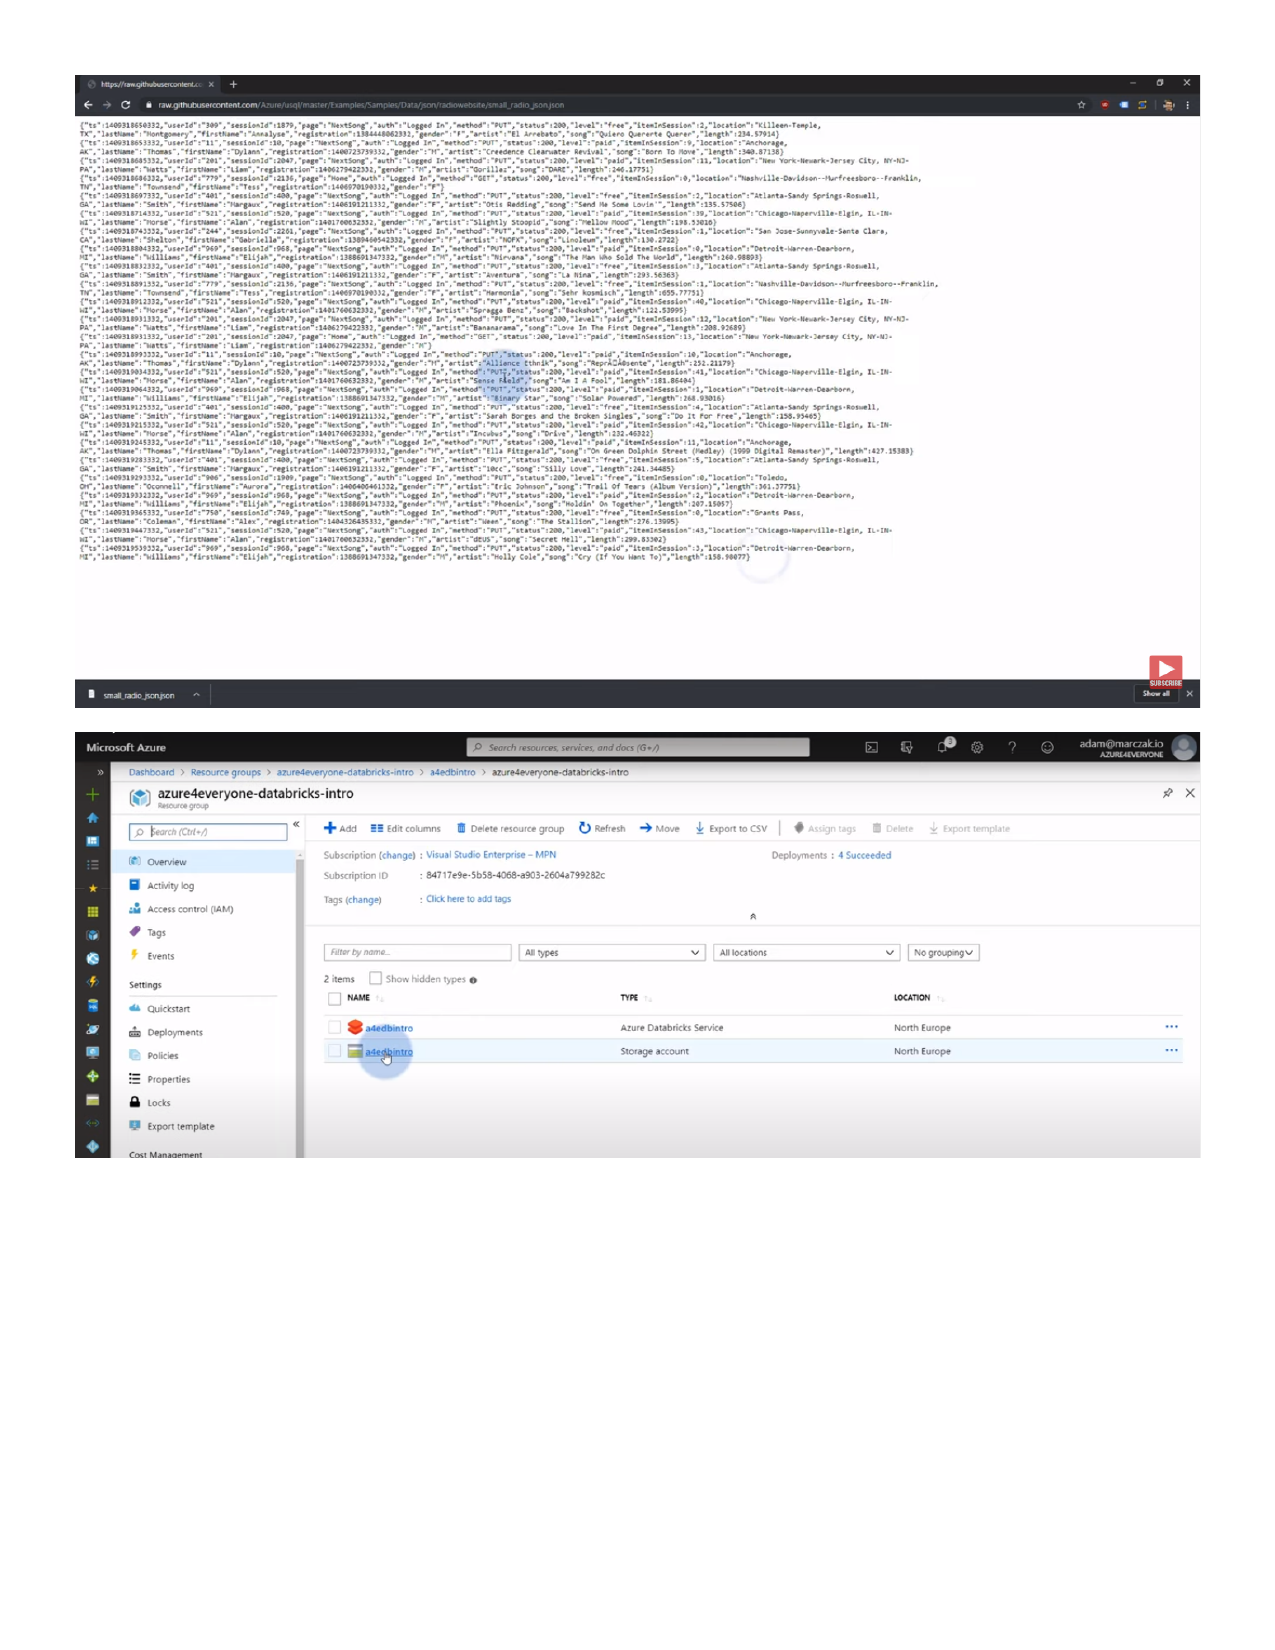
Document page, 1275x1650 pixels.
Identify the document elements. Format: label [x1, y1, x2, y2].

picture [75, 75, 1200, 708]
picture [75, 732, 1200, 1158]
